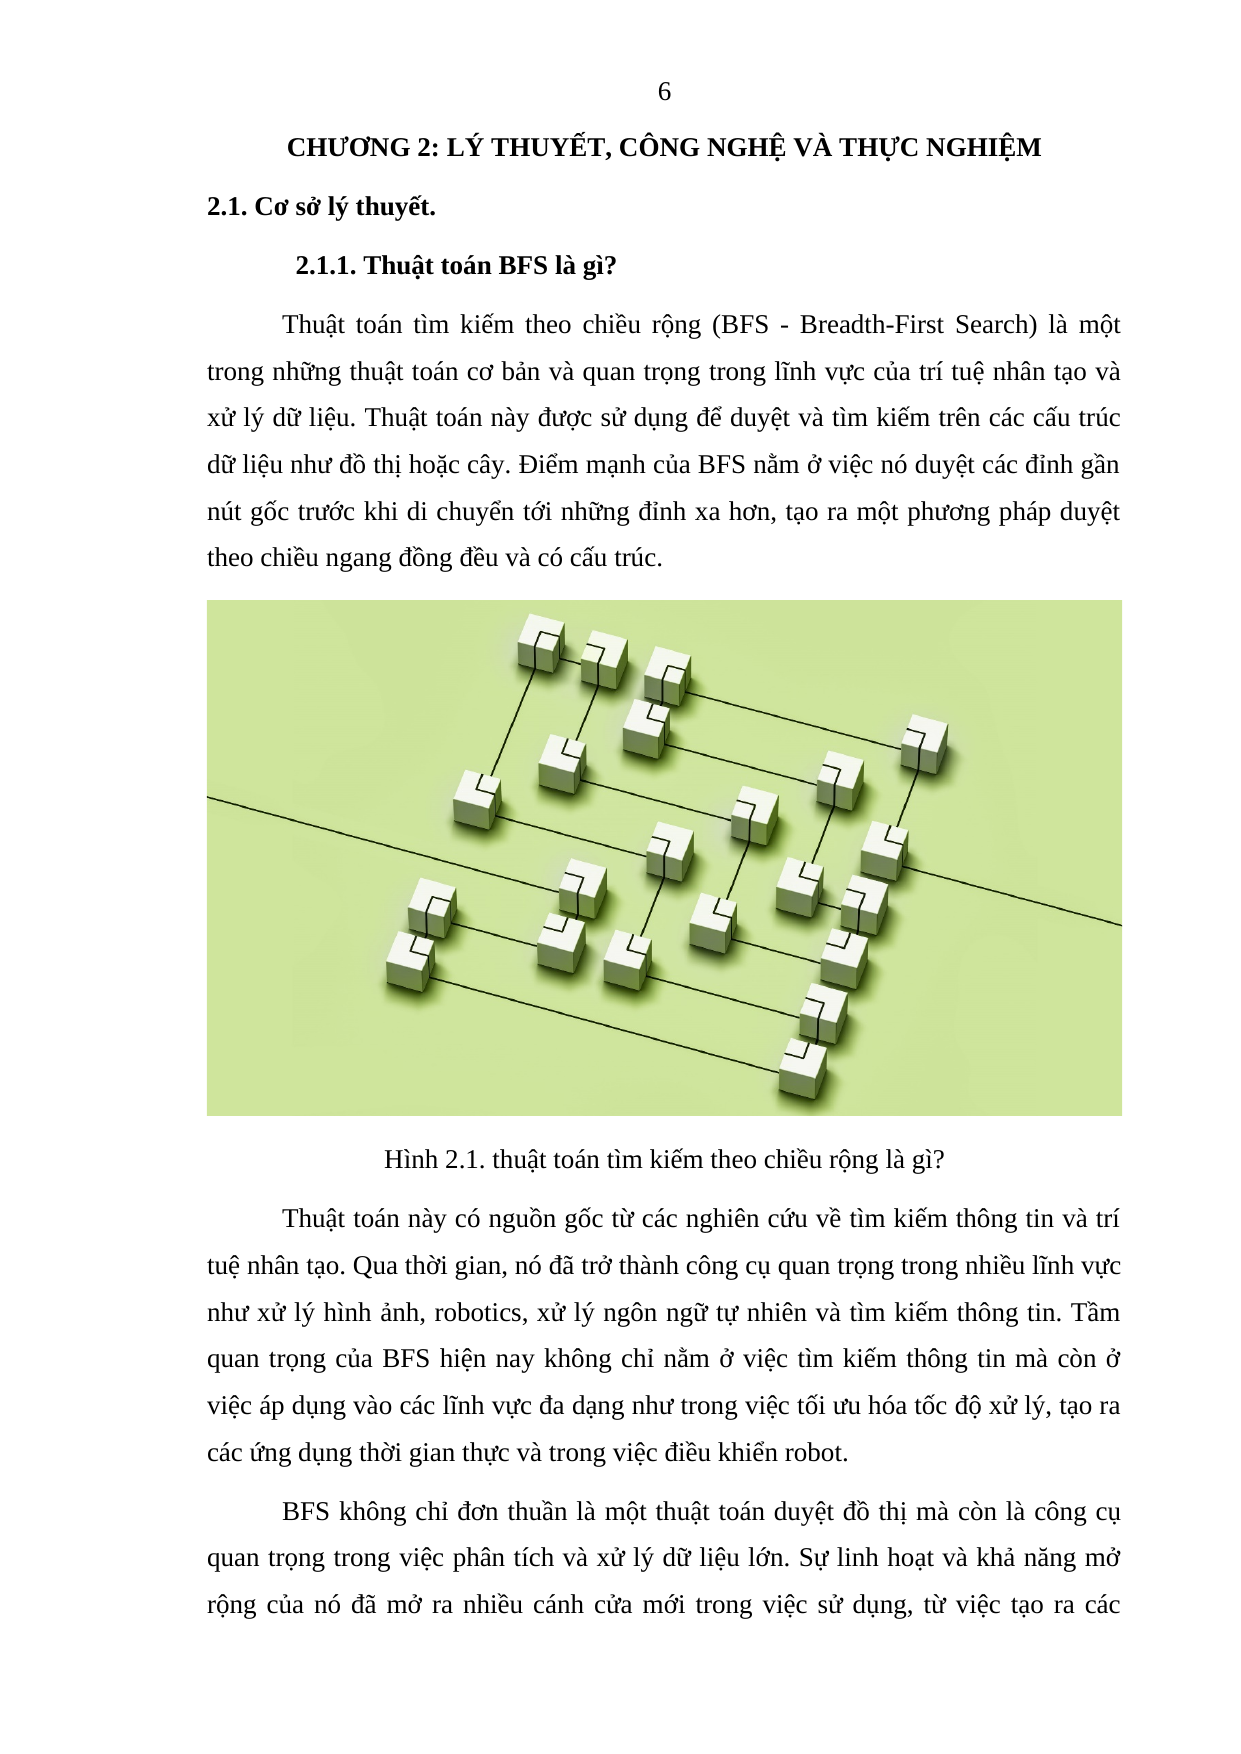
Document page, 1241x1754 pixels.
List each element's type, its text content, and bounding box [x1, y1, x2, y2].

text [207, 1495, 1122, 1619]
text Thuật toán tìm kiếm theo chiều rộng (BFS - Breadth-First Search) là một trong những thuật toán cơ bản và quan trọng trong lĩnh vực của trí tuệ nhân tạo và xử lý dữ liệu. Thuật toán này được sử dụng để duyệt và tìm kiếm trên các cấu trúc dữ liệu như đồ thị hoặc cây. Điểm mạnh của BFS nằm ở việc nó duyệt các đỉnh gần nút gốc trước khi di chuyển tới những đỉnh xa hơn, tạo ra một phương pháp duyệt theo chiều ngang đồng đều và có cấu trúc. [207, 308, 1122, 573]
picture [206, 600, 1123, 1116]
subtitle LÝ THUYẾT, CÔNG NGHỆ VÀ THỰC NGHIỆM [207, 131, 1122, 162]
text Thuật toán này có nguồn gốc từ các nghiên cứu về tìm kiếm thông tin và trí tuệ nhân tạo. Qua thời gian, nó đã trở thành công cụ quan trọng trong nhiều lĩnh vực như xử lý hình ảnh, robotics, xử lý ngôn ngữ tự nhiên và tìm kiếm thông tin. Tầm quan trọng của BFS hiện nay không chỉ nằm ở việc tìm kiếm thông tin mà còn ở việc áp dụng vào các lĩnh vực đa dạng như trong việc tối ưu hóa tốc độ xử lý, tạo ra các ứng dụng thời gian thực và trong việc điều khiển robot. [207, 1202, 1122, 1467]
text 2.1.1. Thuật toán BFS là gì? [207, 249, 1122, 280]
text 2.1. Cơ sở lý thuyết. [207, 190, 1122, 221]
text Hình 2.1. thuật toán tìm kiếm theo chiều rộng là gì? [207, 1143, 1122, 1174]
